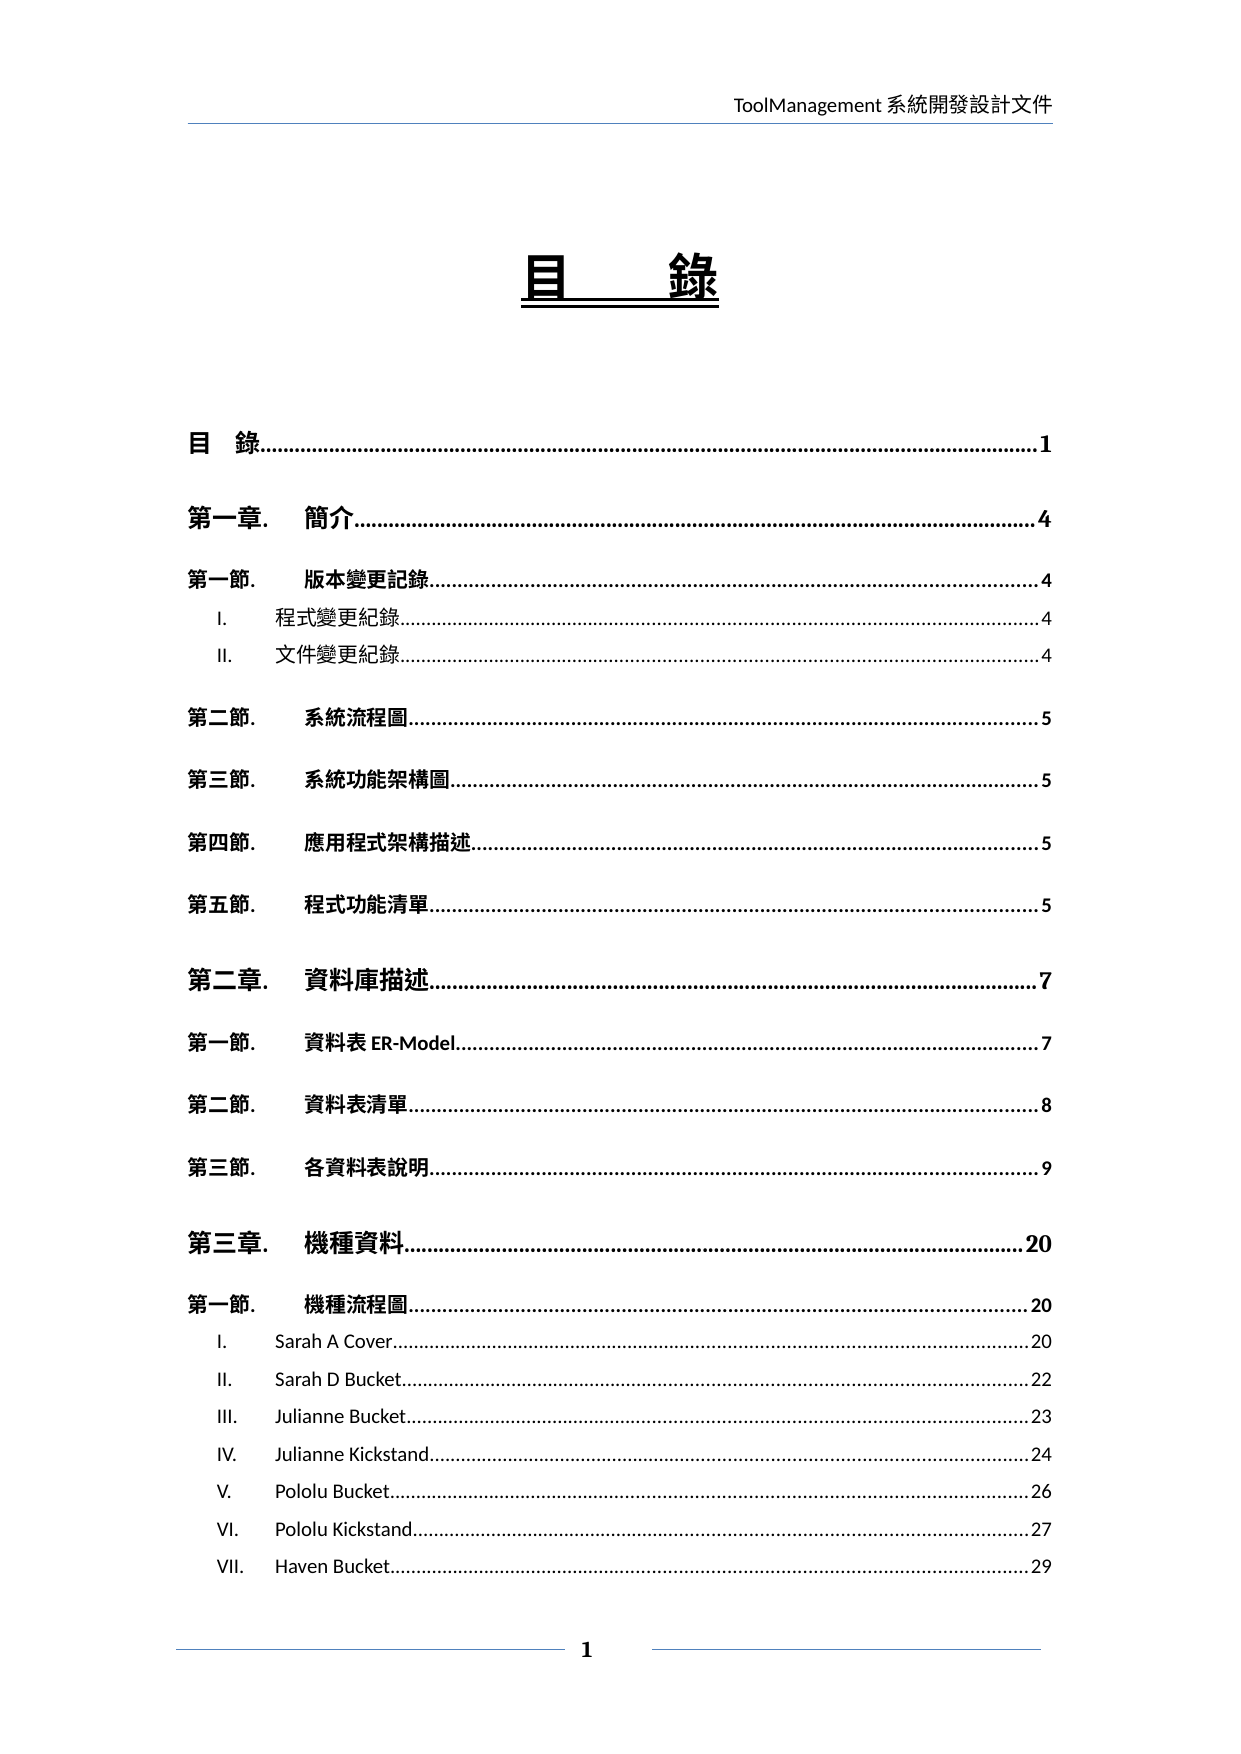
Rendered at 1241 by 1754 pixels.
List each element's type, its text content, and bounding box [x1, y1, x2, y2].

text 第一節. 資料表ER-Model 7 [187, 1022, 1053, 1060]
text 第一節. 機種流程圖 20 [187, 1285, 1053, 1322]
text 第三節. 系統功能架構圖 5 [187, 760, 1053, 797]
text 目 錄 1 [187, 422, 1053, 460]
text 第一節. 版本變更記錄 4 [187, 560, 1053, 597]
text 第三節. 各資料表說明 9 [187, 1147, 1053, 1185]
text 第五節. 程式功能清單 5 [187, 885, 1053, 922]
text IV. Julianne Kickstand 24 [217, 1435, 1053, 1472]
text 目 錄 [187, 236, 1053, 311]
text I. Sarah A Cover 20 [217, 1322, 1053, 1360]
text II. Sarah D Bucket 22 [217, 1360, 1053, 1397]
text VI. Pololu Kickstand 27 [217, 1510, 1053, 1547]
text 第二章. 資料庫描述 7 [187, 960, 1053, 997]
text II. 文件變更紀錄 4 [217, 635, 1053, 672]
text 第四節. 應用程式架構描述 5 [187, 822, 1053, 860]
text 第二節. 資料表清單 8 [187, 1085, 1053, 1122]
text VII. Haven Bucket 29 [217, 1547, 1053, 1585]
text V. Pololu Bucket 26 [217, 1472, 1053, 1510]
text 第三章. 機種資料 20 [187, 1222, 1053, 1260]
text 第二節. 系統流程圖 5 [187, 697, 1053, 735]
text 第一章. 簡介 4 [187, 497, 1053, 535]
text I. 程式變更紀錄 4 [217, 597, 1053, 635]
text III. Julianne Bucket 23 [217, 1397, 1053, 1435]
